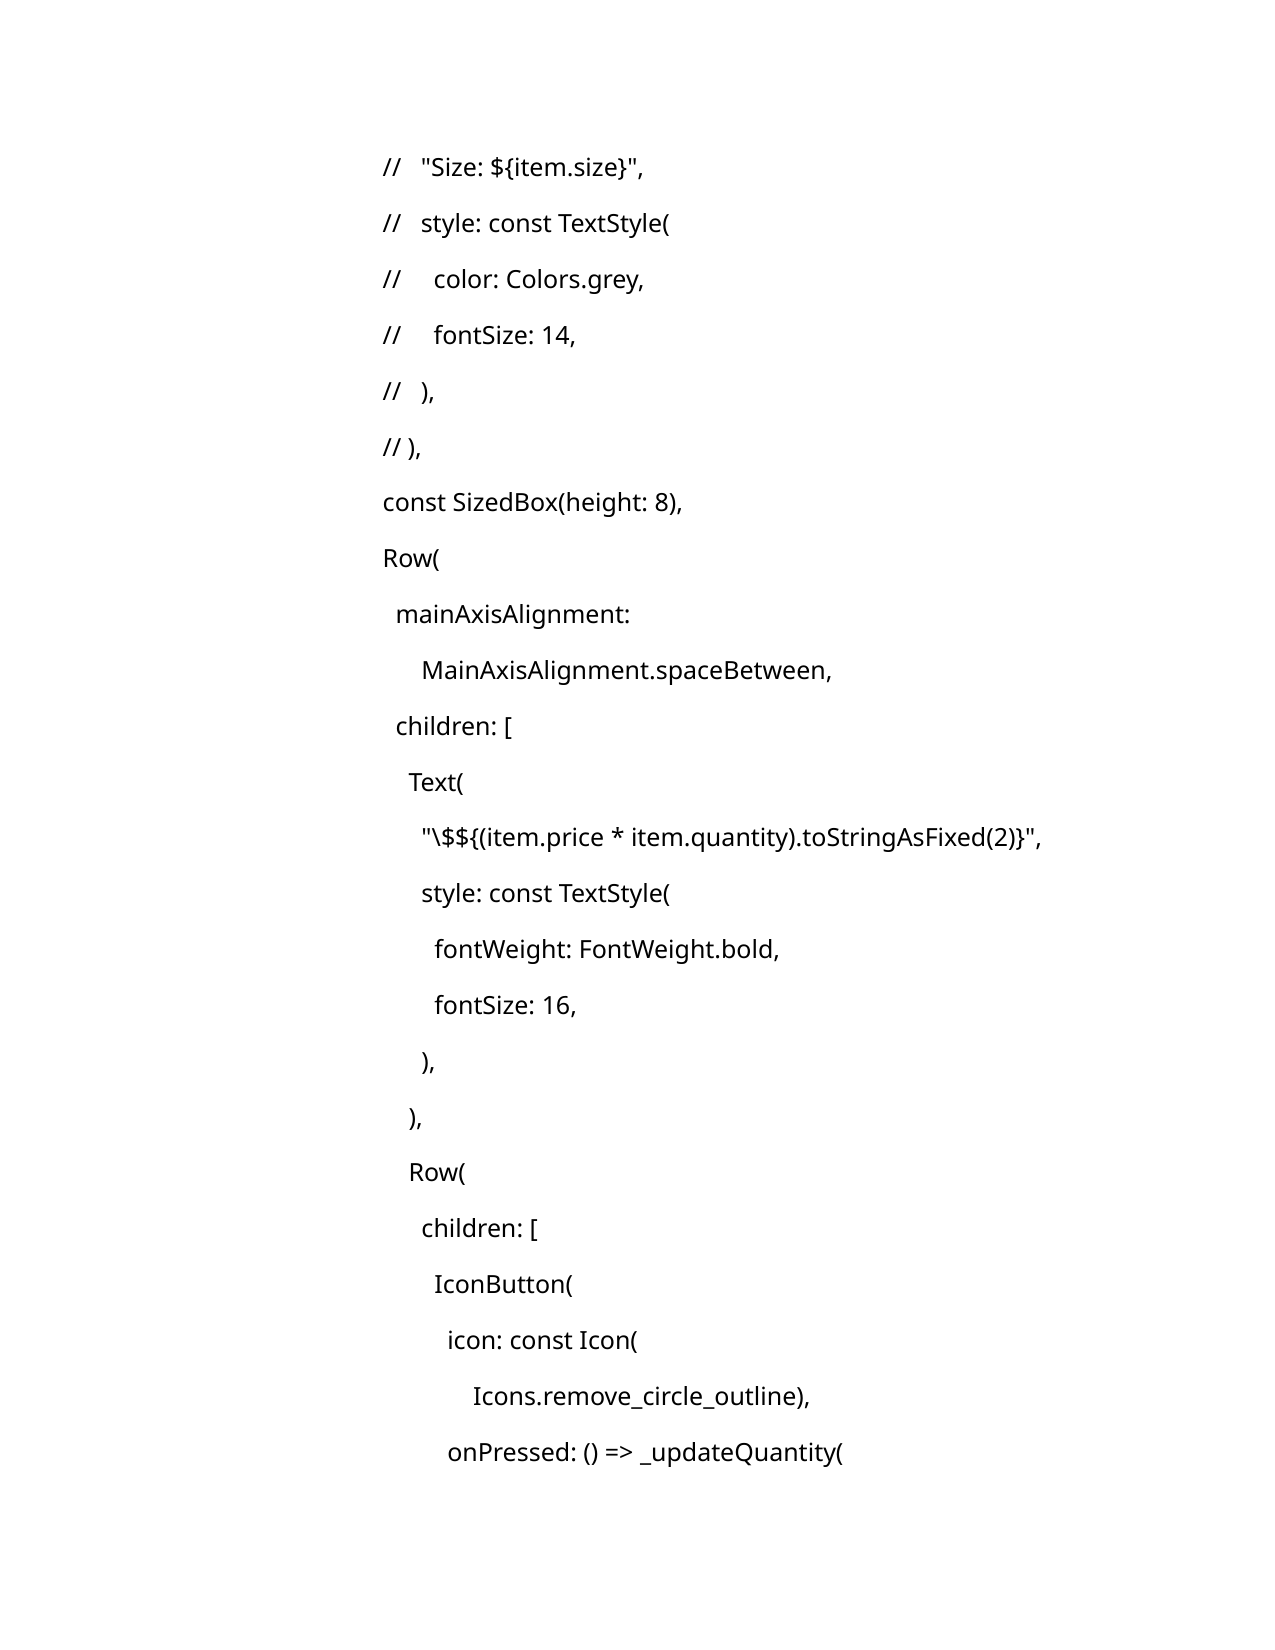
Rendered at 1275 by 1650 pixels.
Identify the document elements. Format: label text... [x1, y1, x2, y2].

text fontWeight: FontWeight.bold, [150, 932, 1125, 966]
text fontSize: 16, [150, 987, 1125, 1022]
text children: [ [150, 1211, 1125, 1245]
text icon: const Icon( [150, 1322, 1125, 1357]
text MainAxisAlignment.spaceBetween, [150, 652, 1125, 687]
text // "Size: ${item.size}", [150, 150, 1125, 184]
text IconButton( [150, 1267, 1125, 1301]
text // color: Colors.grey, [150, 262, 1125, 296]
text onPressed: () => _updateQuantity( [150, 1434, 1125, 1468]
text Icons.remove_circle_outline), [150, 1378, 1125, 1412]
text Row( [150, 1155, 1125, 1189]
text Text( [150, 764, 1125, 798]
text // fontSize: 14, [150, 317, 1125, 352]
text mainAxisAlignment: [150, 597, 1125, 631]
text // ), [150, 429, 1125, 463]
text "\$${(item.price * item.quantity).toStringAsFixed(2)}", [150, 820, 1125, 854]
text children: [ [150, 708, 1125, 742]
text ), [150, 1043, 1125, 1077]
text const SizedBox(height: 8), [150, 485, 1125, 519]
text // ), [150, 373, 1125, 407]
text style: const TextStyle( [150, 876, 1125, 910]
text ), [150, 1099, 1125, 1133]
text // style: const TextStyle( [150, 206, 1125, 240]
text Row( [150, 541, 1125, 575]
